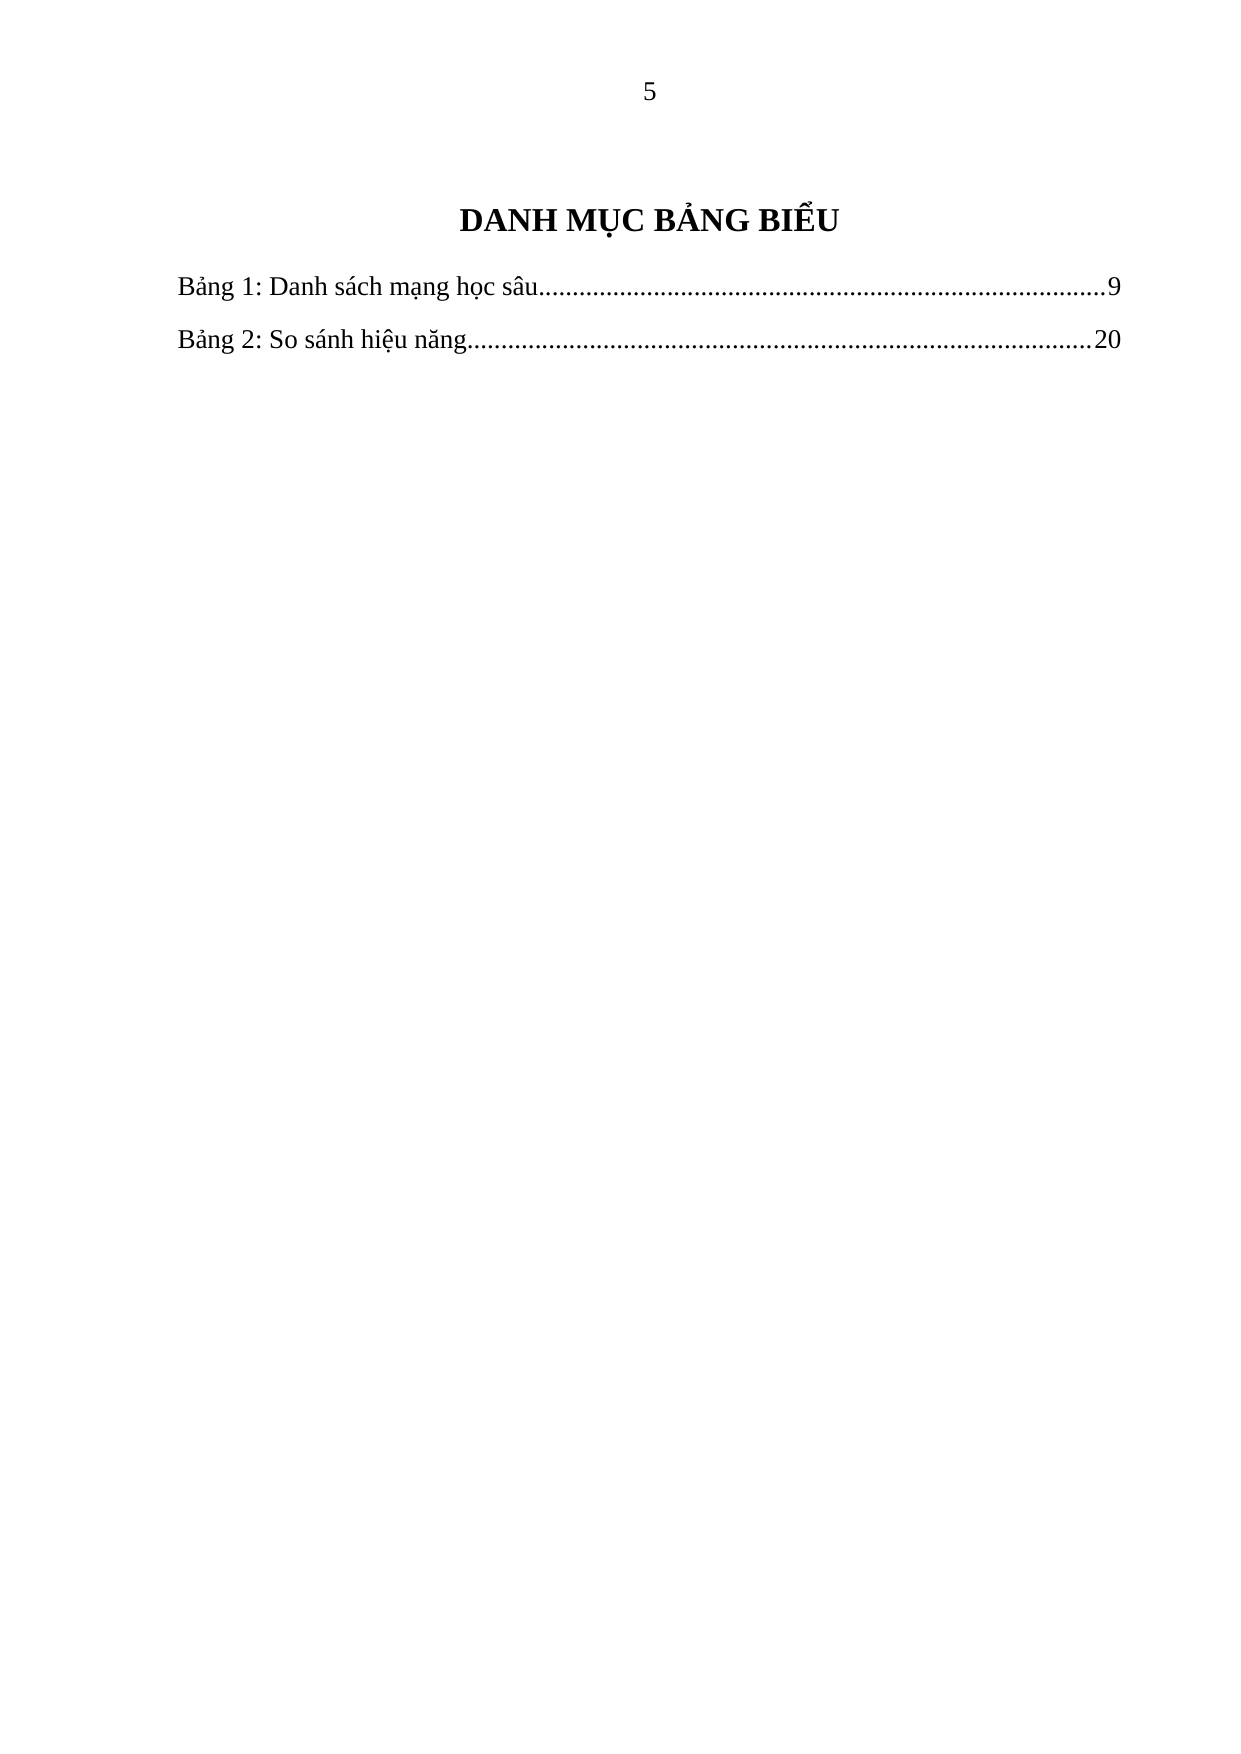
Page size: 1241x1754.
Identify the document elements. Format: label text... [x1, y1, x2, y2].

text Bảng 1: Danh sách mạng học sâu 9 [177, 270, 1122, 301]
text Bảng 2: So sánh hiệu năng 20 [177, 323, 1122, 354]
subtitle DANH MỤC BẢNG BIỂU [177, 200, 1122, 238]
